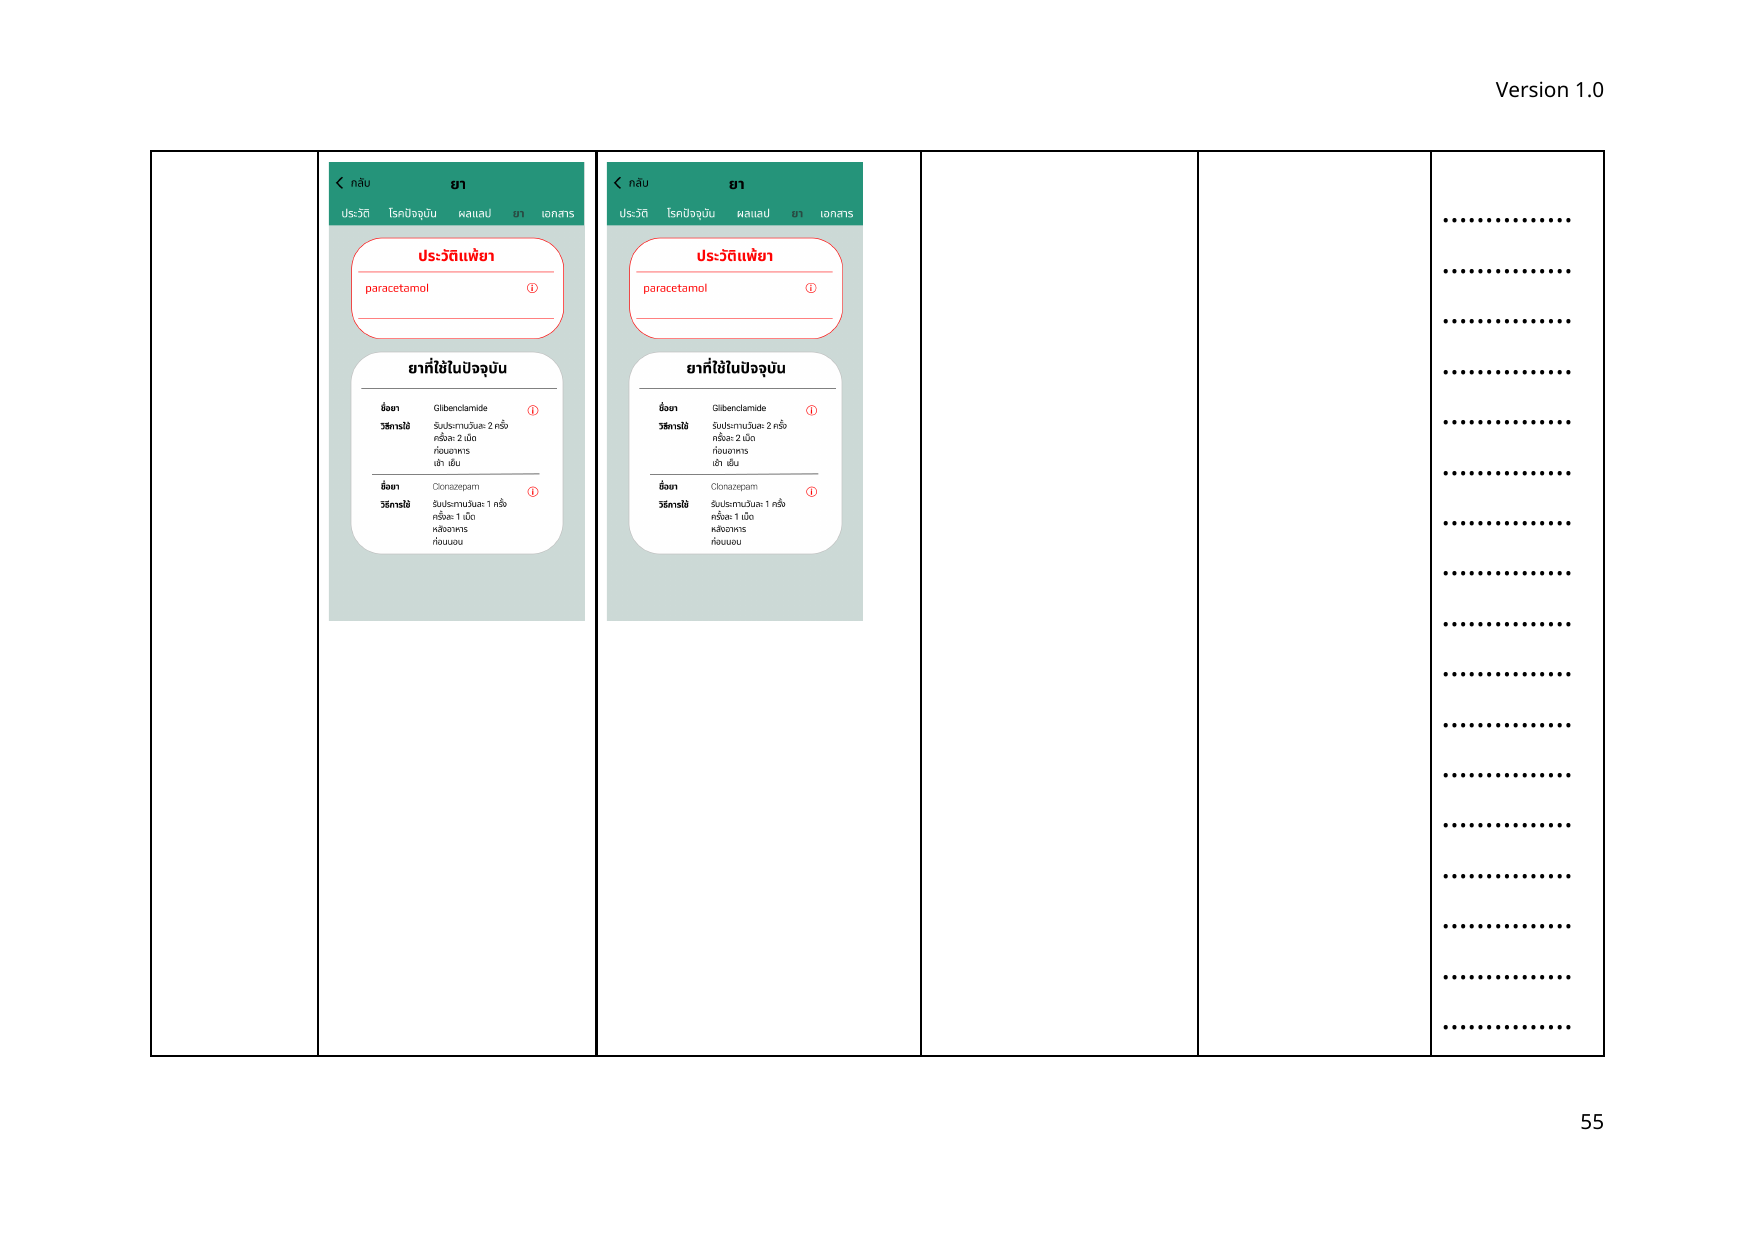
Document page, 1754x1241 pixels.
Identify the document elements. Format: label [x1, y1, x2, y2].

picture [606, 162, 863, 621]
table_cell [922, 152, 1197, 1055]
picture [328, 162, 585, 621]
table_cell [598, 152, 920, 1055]
table_cell [152, 152, 317, 1055]
table_cell [319, 152, 595, 1055]
table_cell [1199, 152, 1430, 1055]
table_cell [1432, 152, 1603, 1055]
